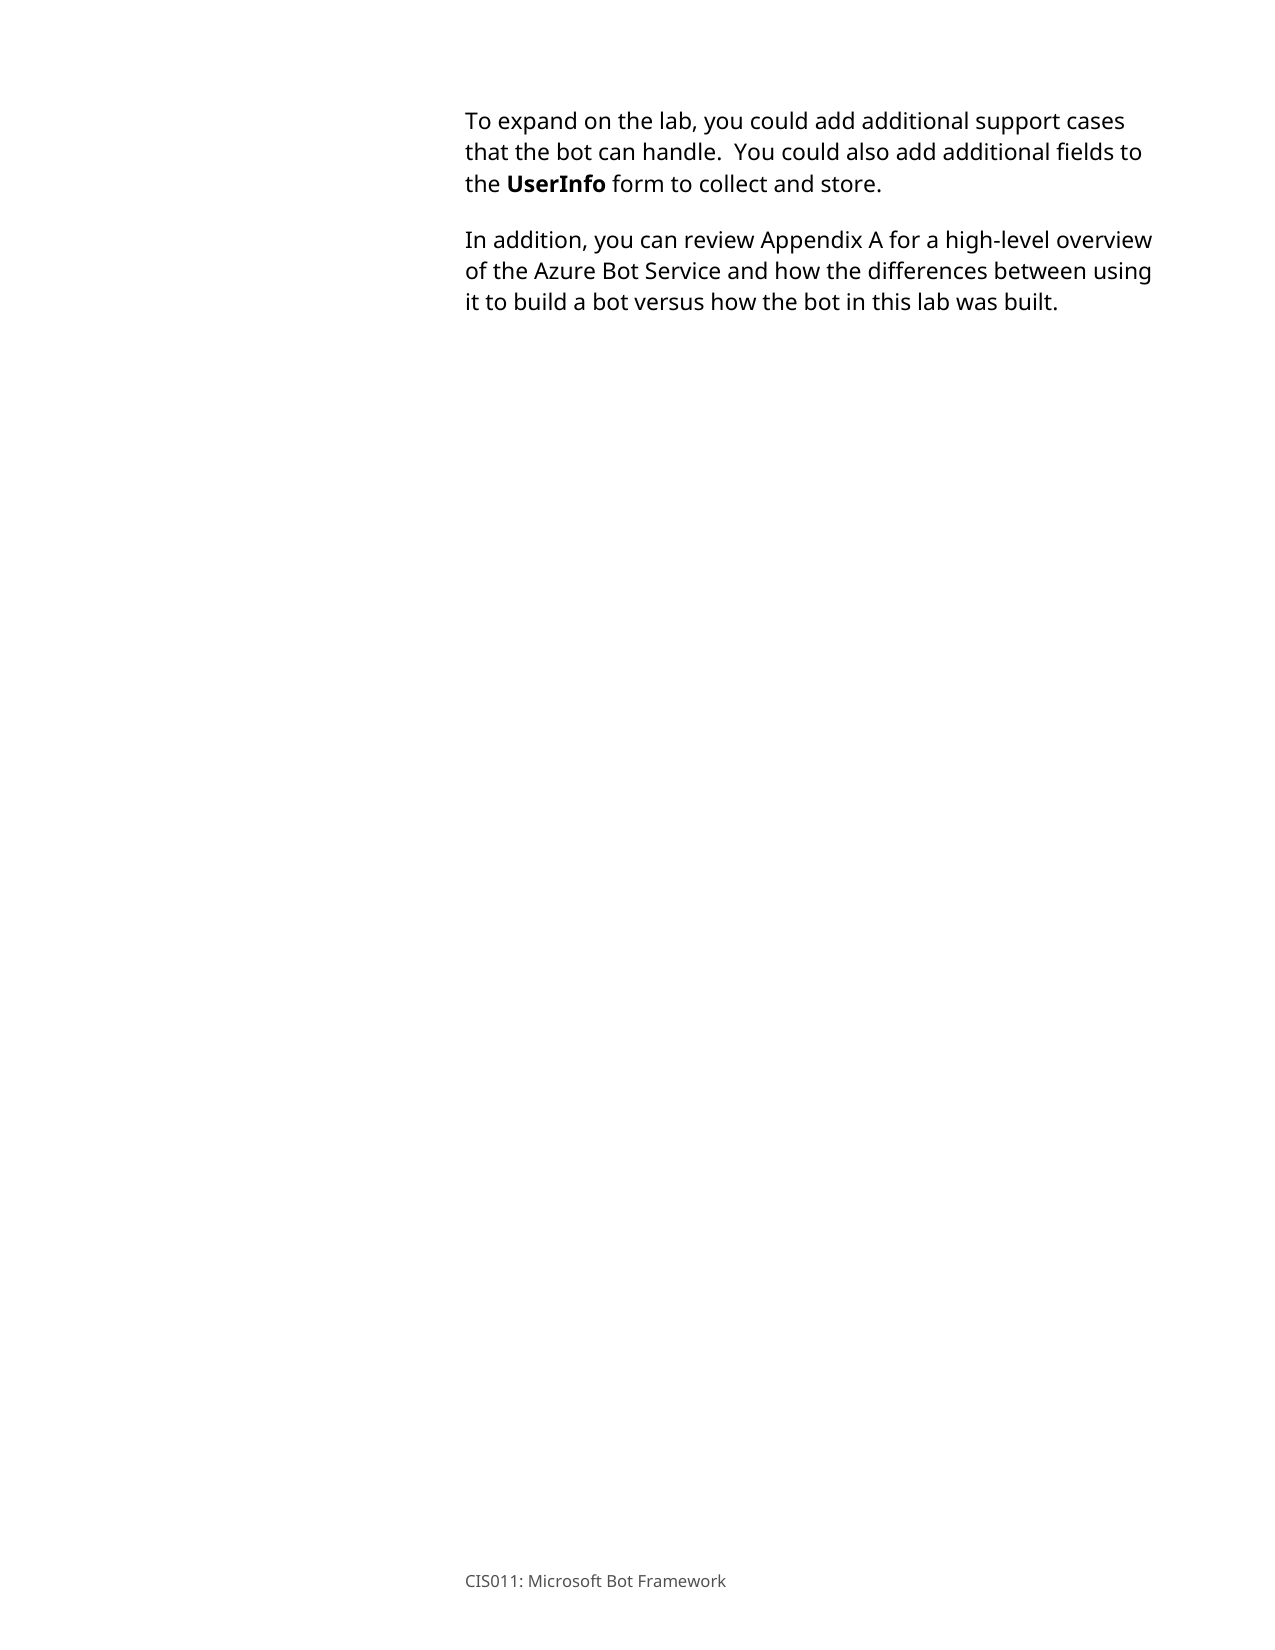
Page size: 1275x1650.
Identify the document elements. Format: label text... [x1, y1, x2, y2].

text To expand on the lab, you could add additional support cases that the bot can handle. You could also add additional fields to the UserInfo form to collect and store. [465, 105, 1170, 199]
text In addition, you can review Appendix A for a high-level overview of the Azure Bot Service and how the differences between using it to build a bot versus how the bot in this lab was built. [465, 224, 1170, 317]
